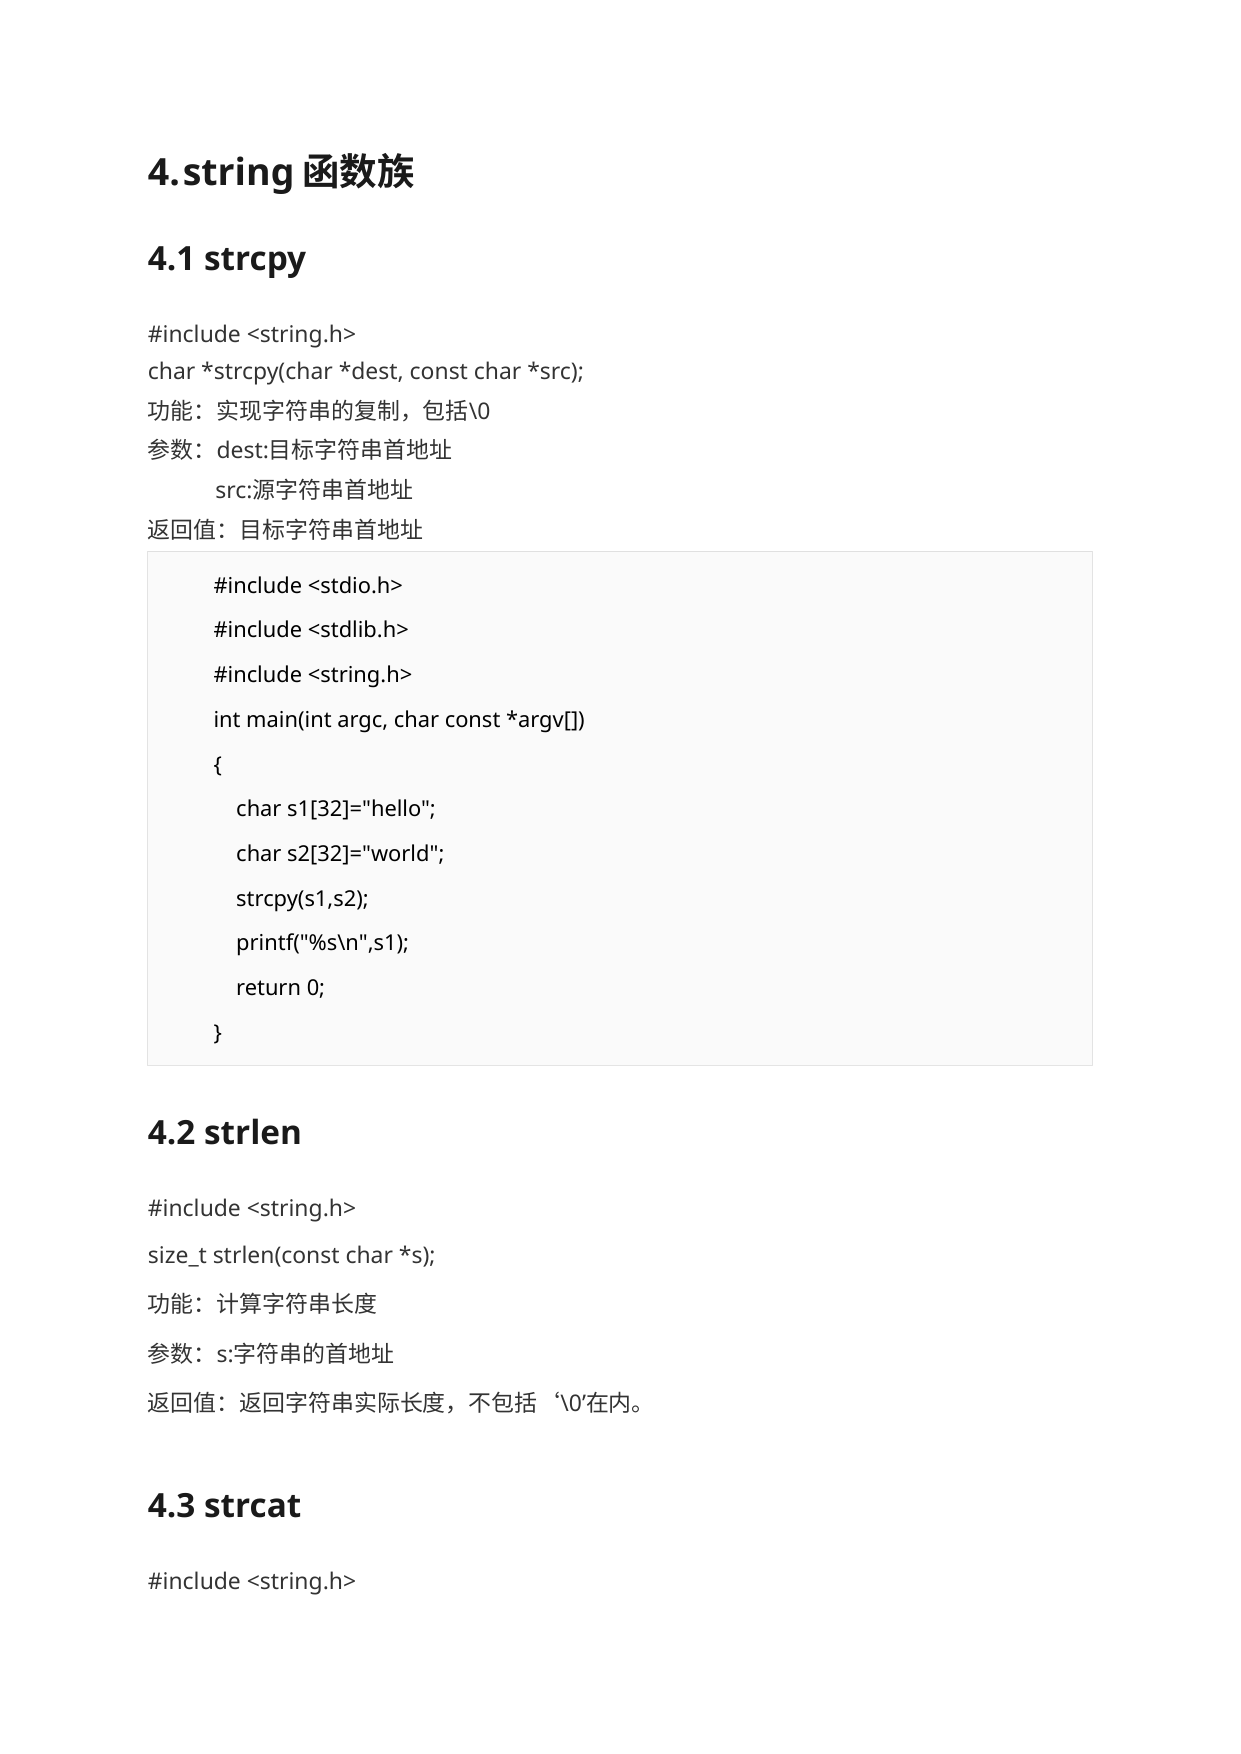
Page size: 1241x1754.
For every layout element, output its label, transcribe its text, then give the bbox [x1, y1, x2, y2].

subtitle 4.1 strcpy [148, 234, 1093, 280]
text #include <string.h> [148, 1565, 1093, 1596]
text 返回值：目标字符串首地址 [148, 512, 1093, 545]
text size_t strlen(const char *s); [148, 1239, 1093, 1270]
text 参数：dest:目标字符串首地址 [148, 432, 1093, 466]
text #include <string.h> [148, 1192, 1093, 1223]
text 参数：s:字符串的首地址 [148, 1335, 1093, 1369]
subtitle 4.3 strcat [148, 1481, 1093, 1527]
subtitle string函数族 [148, 142, 1093, 196]
text 功能：计算字符串长度 [148, 1286, 1093, 1319]
subtitle 4.2 strlen [148, 1109, 1093, 1154]
text 返回值：返回字符串实际长度，不包括‘\0’在内。 [148, 1385, 1093, 1418]
text 功能：实现字符串的复制，包括\0 [148, 393, 1093, 426]
text char *strcpy(char *dest, const char *src); [148, 355, 1093, 387]
text #include <string.h> [148, 318, 1093, 349]
text src:源字符串首地址 [148, 472, 1093, 505]
